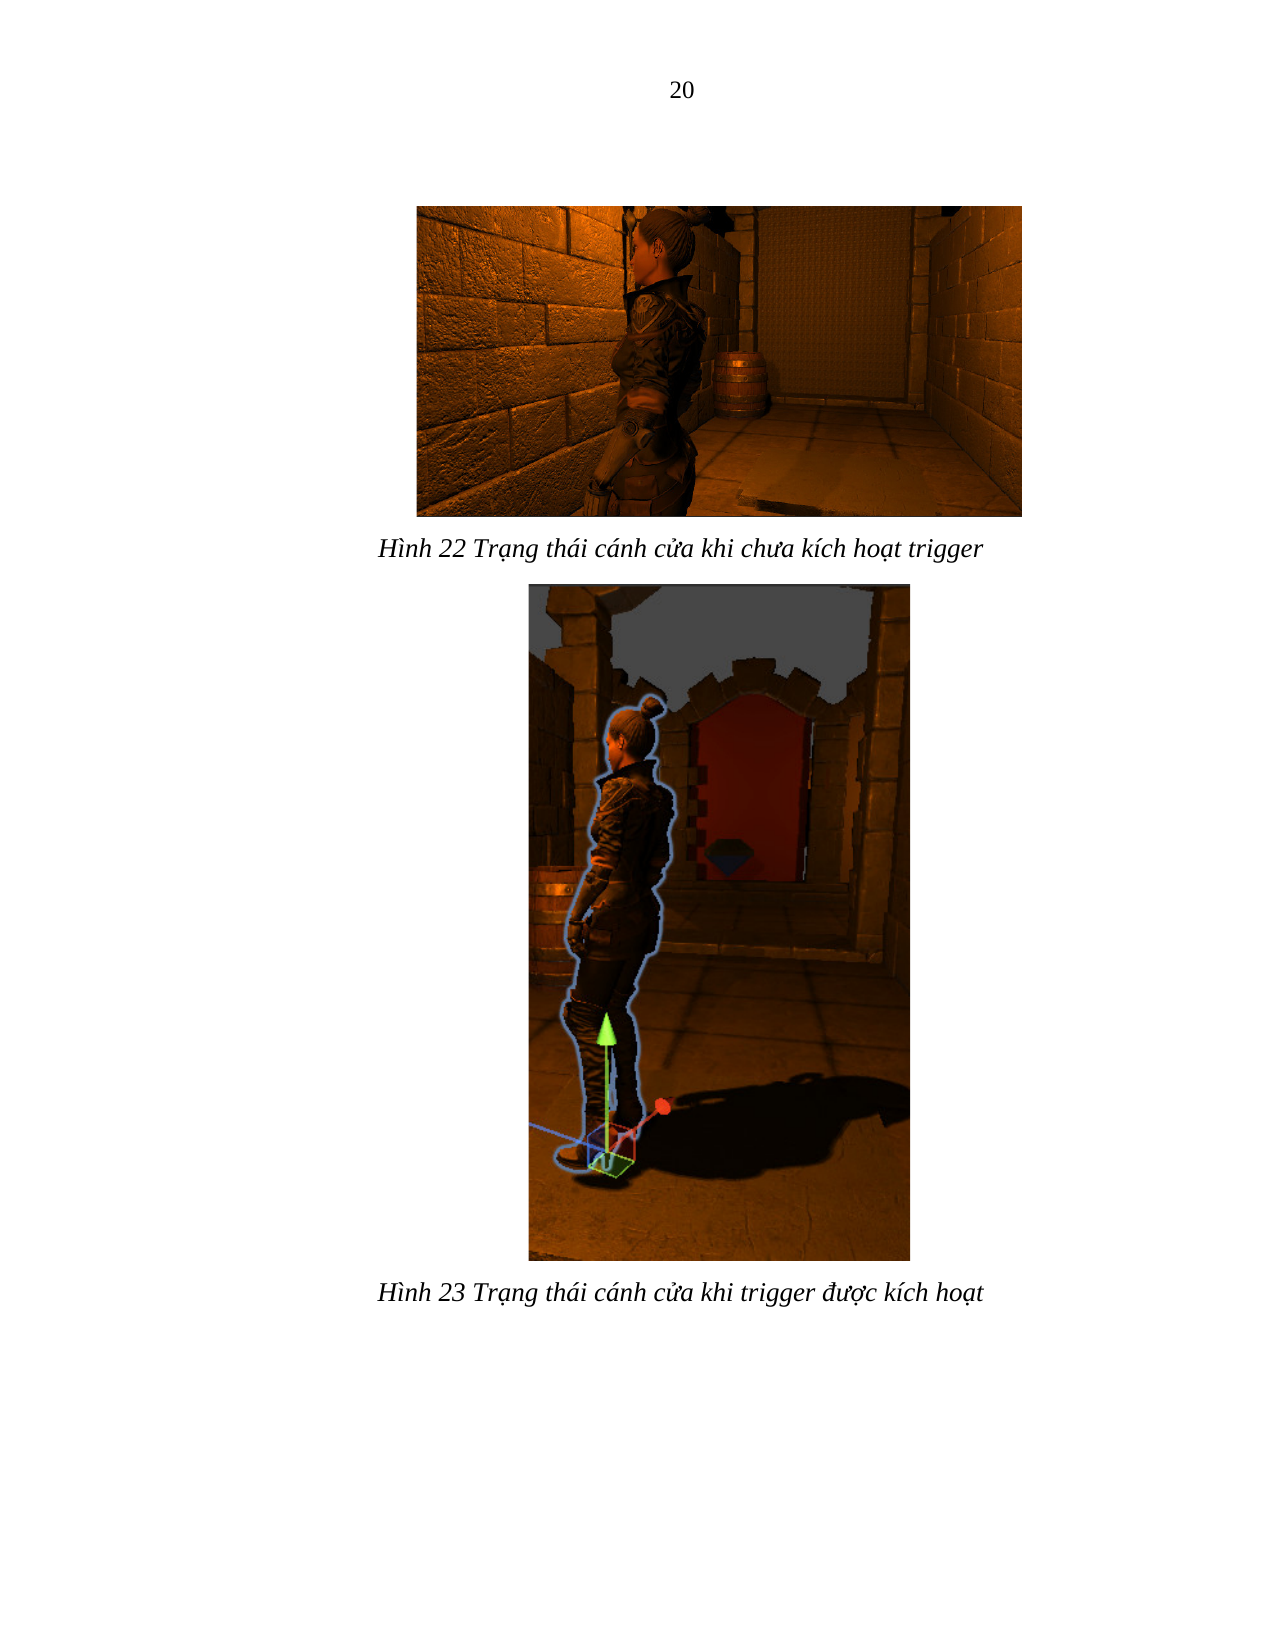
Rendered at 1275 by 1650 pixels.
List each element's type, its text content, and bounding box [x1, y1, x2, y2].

picture [416, 206, 1022, 517]
text Hình 23 Trạng thái cánh cửa khi trigger được kích hoạt [207, 1276, 1157, 1308]
text Hình 22 Trạng thái cánh cửa khi chưa kích hoạt trigger [207, 532, 1157, 564]
picture [528, 584, 911, 1261]
